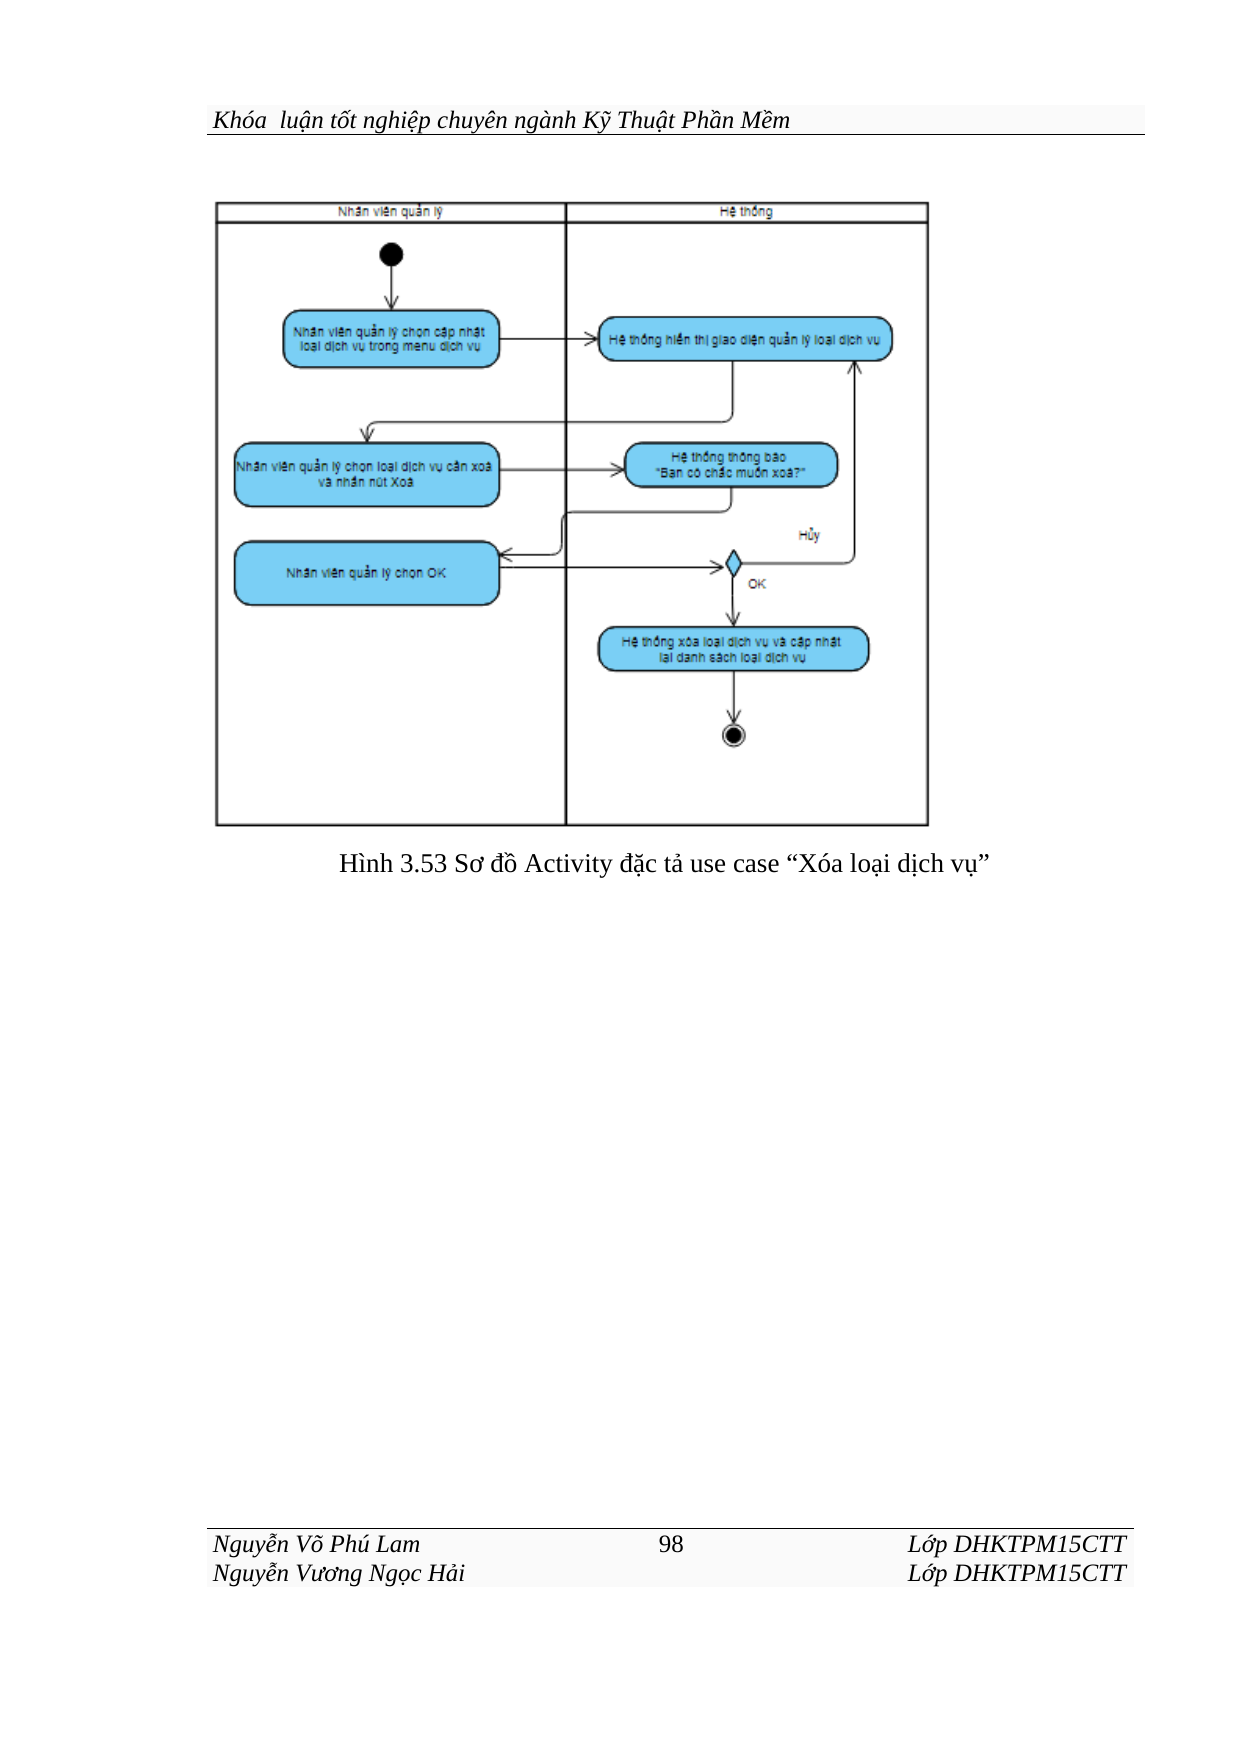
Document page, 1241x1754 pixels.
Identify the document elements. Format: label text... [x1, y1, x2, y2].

picture [206, 197, 937, 836]
